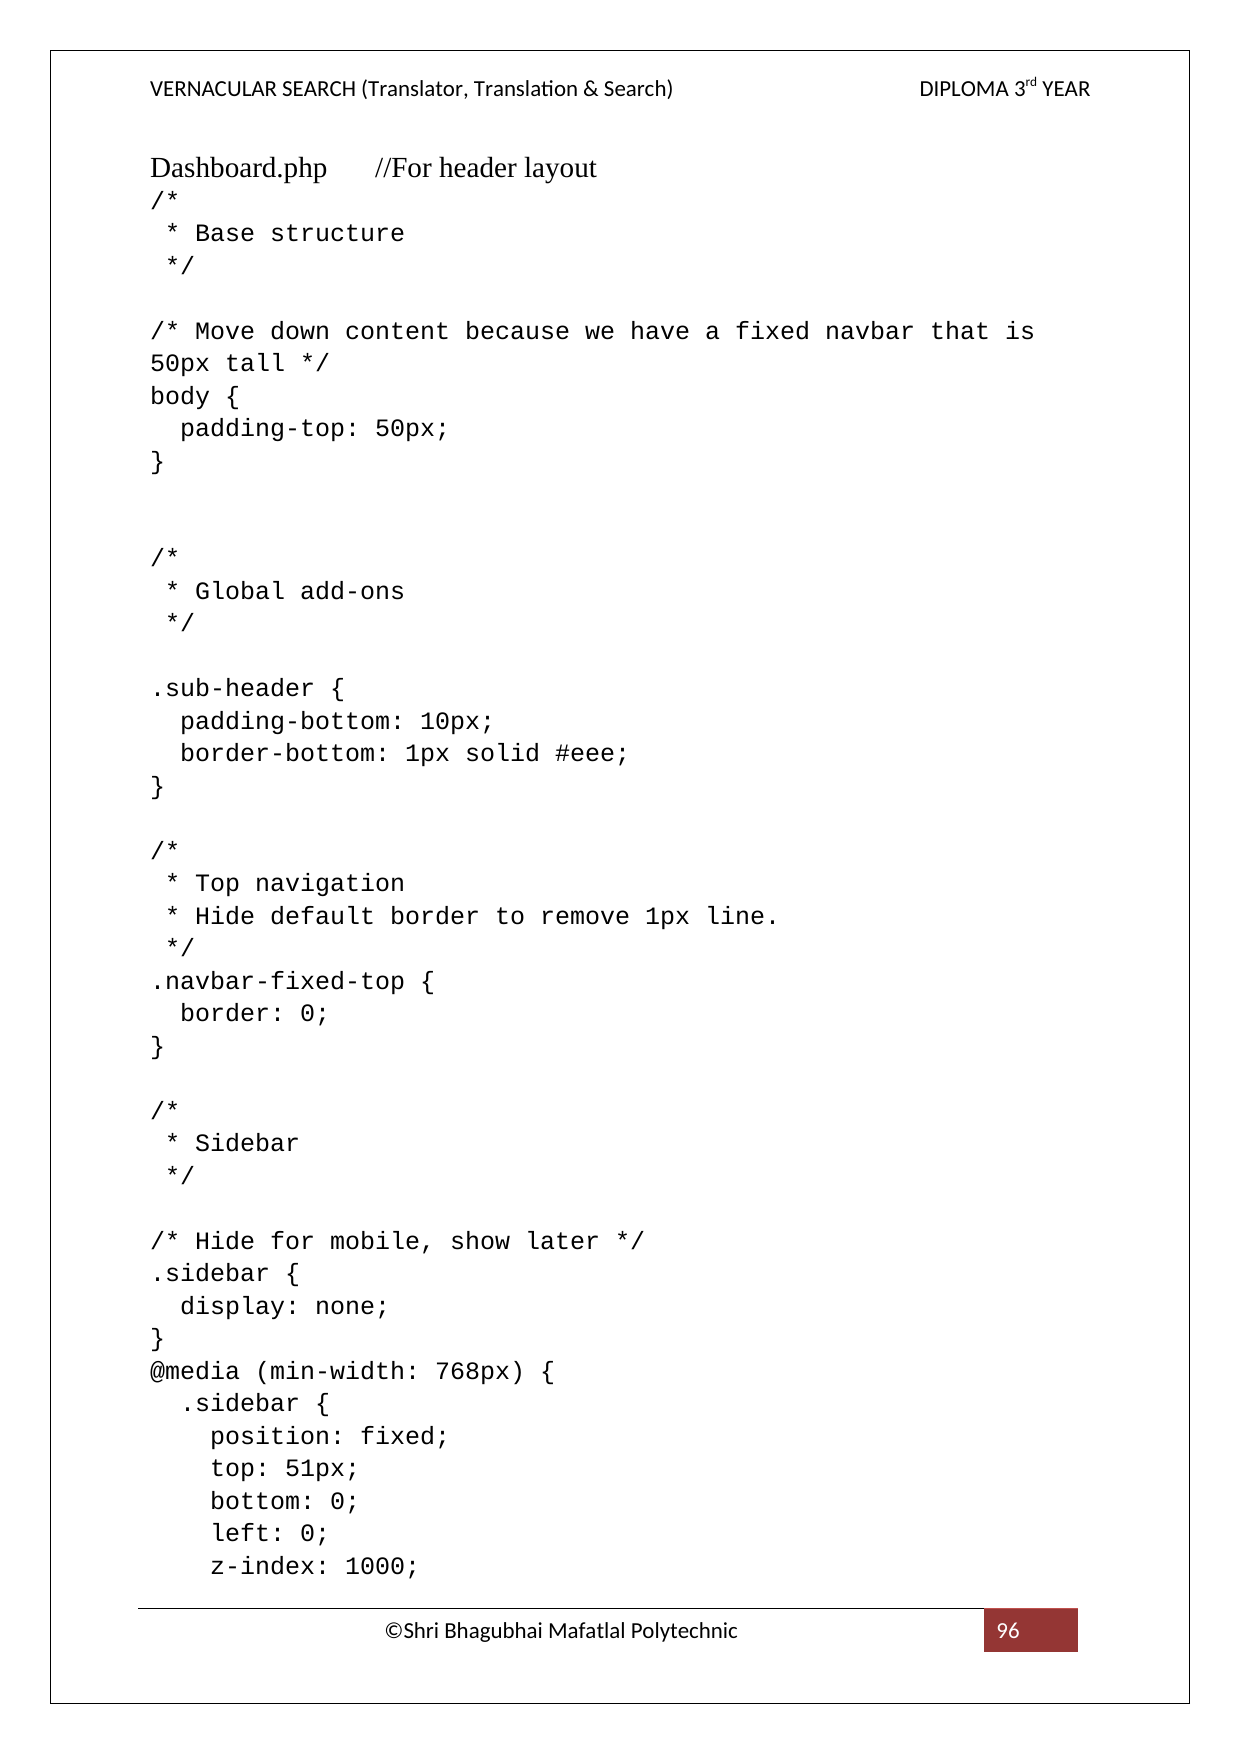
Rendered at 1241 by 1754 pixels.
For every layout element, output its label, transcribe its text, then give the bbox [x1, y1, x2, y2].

text padding-top: 50px; [150, 416, 1090, 444]
text } [150, 1033, 1090, 1062]
text z-index: 1000; [150, 1553, 1090, 1582]
text /* Hide for mobile, show later */ [150, 1228, 1090, 1257]
text body { [150, 383, 1090, 412]
text } [150, 773, 1090, 802]
text /* Move down content because we have a fixed navbar that is 50px tall */ [150, 318, 1090, 379]
text */ [150, 936, 1090, 964]
text .sub-header { [150, 676, 1090, 704]
text } [150, 448, 1090, 477]
text border-bottom: 1px solid #eee; [150, 741, 1090, 769]
text left: 0; [150, 1521, 1090, 1549]
text * Top navigation [150, 871, 1090, 899]
text @media (min-width: 768px) { [150, 1358, 1090, 1387]
text Dashboard.php //For header layout [150, 150, 1090, 183]
text * Hide default border to remove 1px line. [150, 903, 1090, 932]
text */ [150, 1163, 1090, 1192]
text /* [150, 838, 1090, 867]
text * Sidebar [150, 1131, 1090, 1159]
text .sidebar { [150, 1261, 1090, 1289]
text .sidebar { [150, 1391, 1090, 1419]
text top: 51px; [150, 1456, 1090, 1484]
text /* [150, 546, 1090, 574]
text display: none; [150, 1293, 1090, 1322]
text padding-bottom: 10px; [150, 708, 1090, 737]
text */ [150, 253, 1090, 282]
text /* [150, 188, 1090, 217]
text * Global add-ons [150, 578, 1090, 607]
text } [150, 1326, 1090, 1354]
text bottom: 0; [150, 1488, 1090, 1517]
text border: 0; [150, 1001, 1090, 1029]
text */ [150, 611, 1090, 639]
text * Base structure [150, 221, 1090, 249]
text .navbar-fixed-top { [150, 968, 1090, 997]
text /* [150, 1098, 1090, 1127]
text position: fixed; [150, 1423, 1090, 1452]
